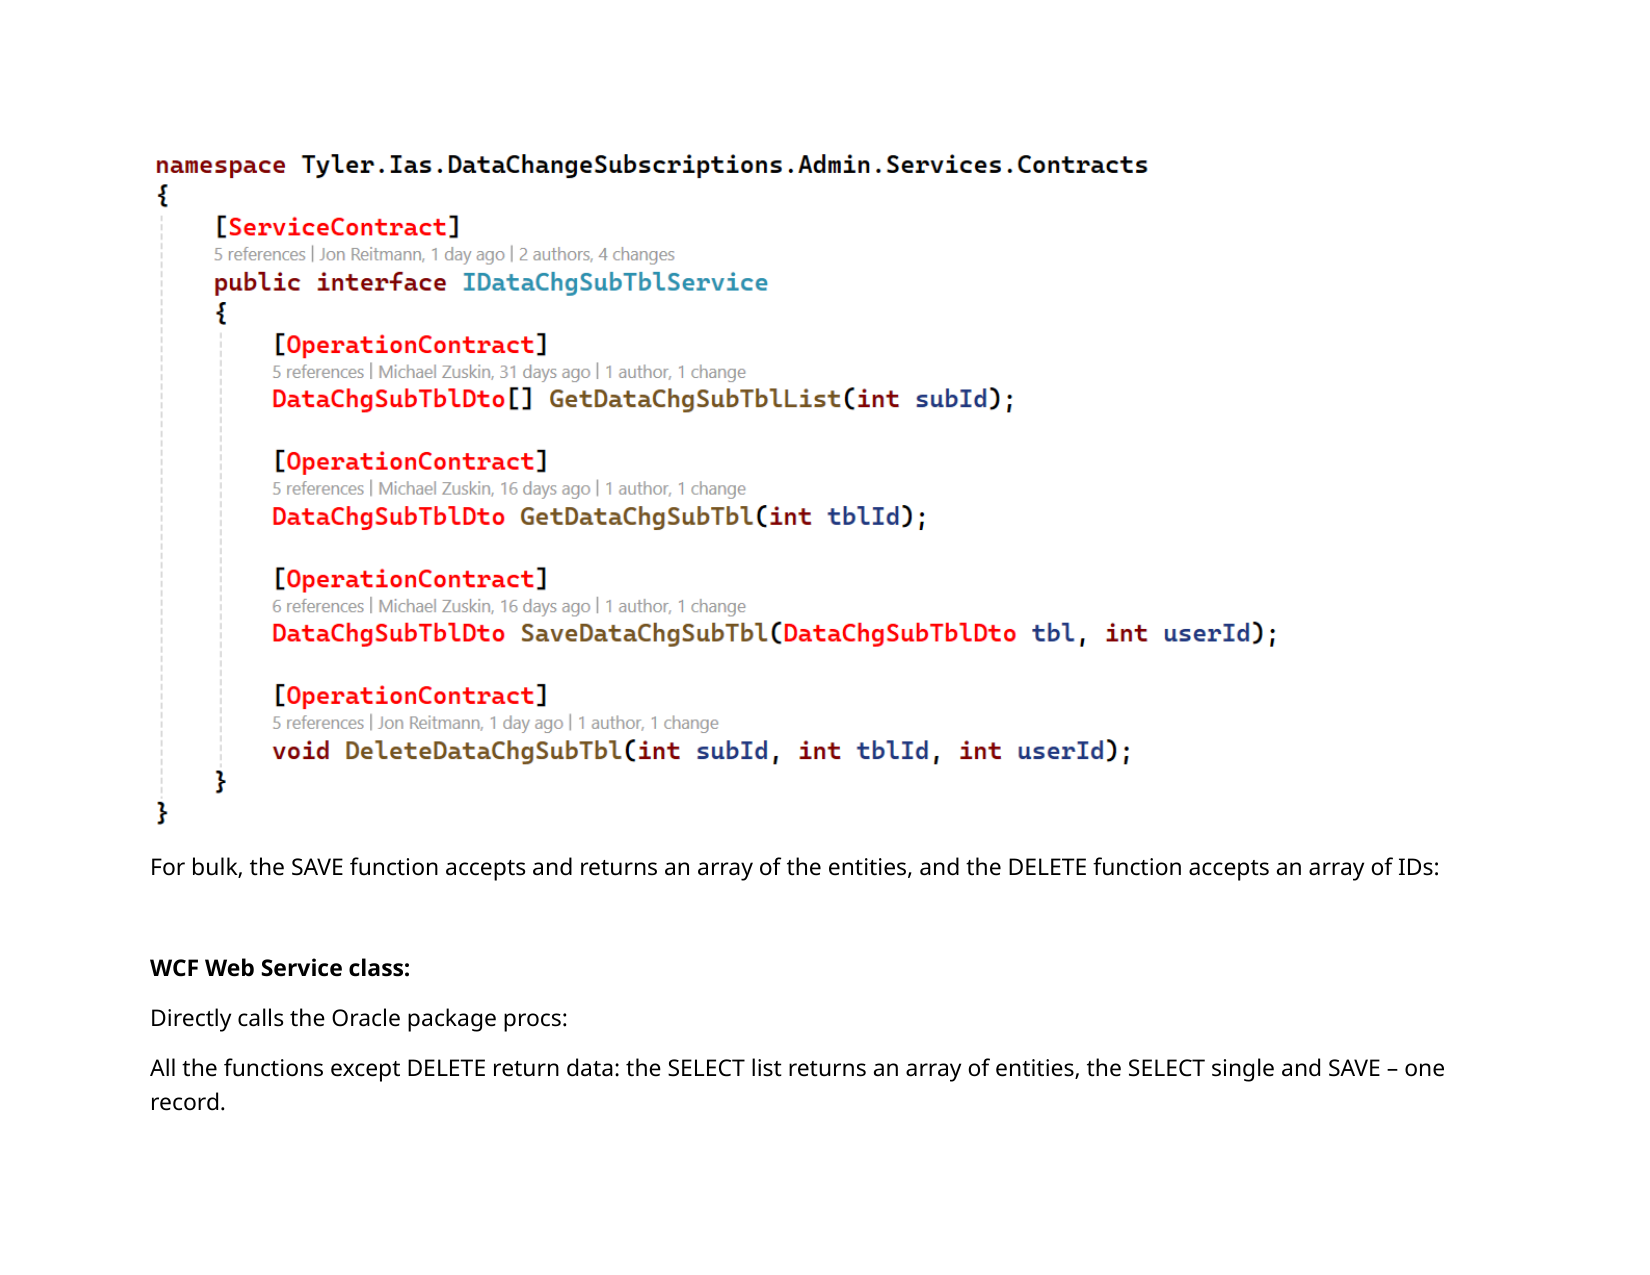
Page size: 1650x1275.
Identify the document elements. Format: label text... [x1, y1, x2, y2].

text All the functions except DELETE return data: the SELECT list returns an array of entities, the SELECT single and SAVE – one record. [150, 1052, 1500, 1117]
text For bulk, the SAVE function accepts and returns an array of the entities, and the DELETE function accepts an array of IDs: [150, 851, 1500, 882]
text Directly calls the Oracle package procs: [150, 1002, 1500, 1033]
text WCF Web Service class: [150, 951, 1500, 983]
picture [150, 150, 1296, 832]
